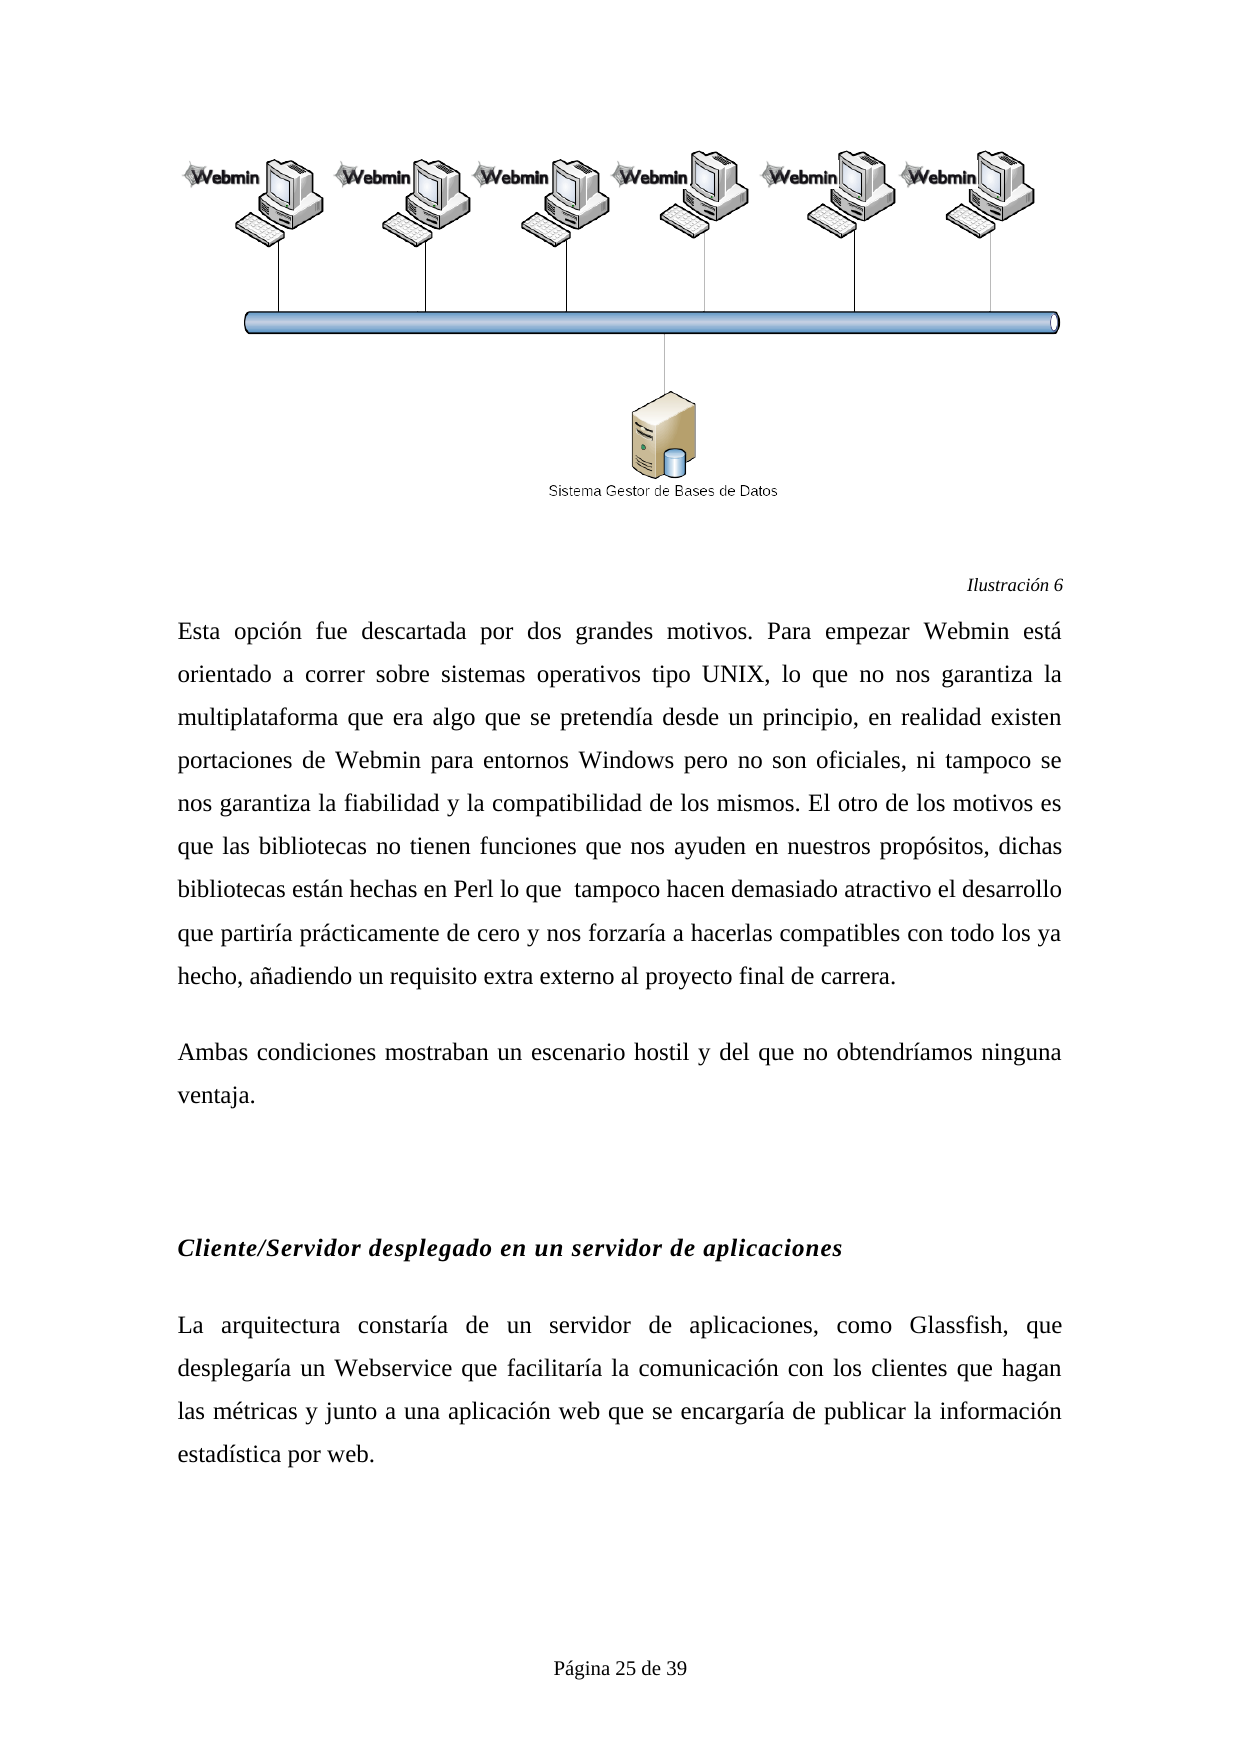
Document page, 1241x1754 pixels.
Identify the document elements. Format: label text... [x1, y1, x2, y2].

text Esta opción fue descartada por dos grandes motivos. Para empezar Webmin está orientado a correr sobre sistemas operativos tipo UNIX, lo que no nos garantiza la multiplataforma que era algo que se pretendía desde un principio, en realidad existen portaciones de Webmin para entornos Windows pero no son oficiales, ni tampoco se nos garantiza la fiabilidad y la compatibilidad de los mismos. El otro de los motivos es que las bibliotecas no tienen funciones que nos ayuden en nuestros propósitos, dichas bibliotecas están hechas en Perl lo que tampoco hacen demasiado atractivo el desarrollo que partiría prácticamente de cero y nos forzaría a hacerlas compatibles con todo los ya hecho, añadiendo un requisito extra externo al proyecto final de carrera. [177, 616, 1063, 989]
text Cliente/Servidor desplegado en un servidor de aplicaciones [177, 1233, 1063, 1262]
text Ambas condiciones mostraban un escenario hostil y del que no obtendríamos ninguna ventaja. [177, 1037, 1063, 1109]
text La arquitectura constaría de un servidor de aplicaciones, como Glassfish, que desplegaría un Webservice que facilitaría la comunicación con los clientes que hagan las métricas y junto a una aplicación web que se encargaría de publicar la información estadística por web. [177, 1310, 1063, 1468]
